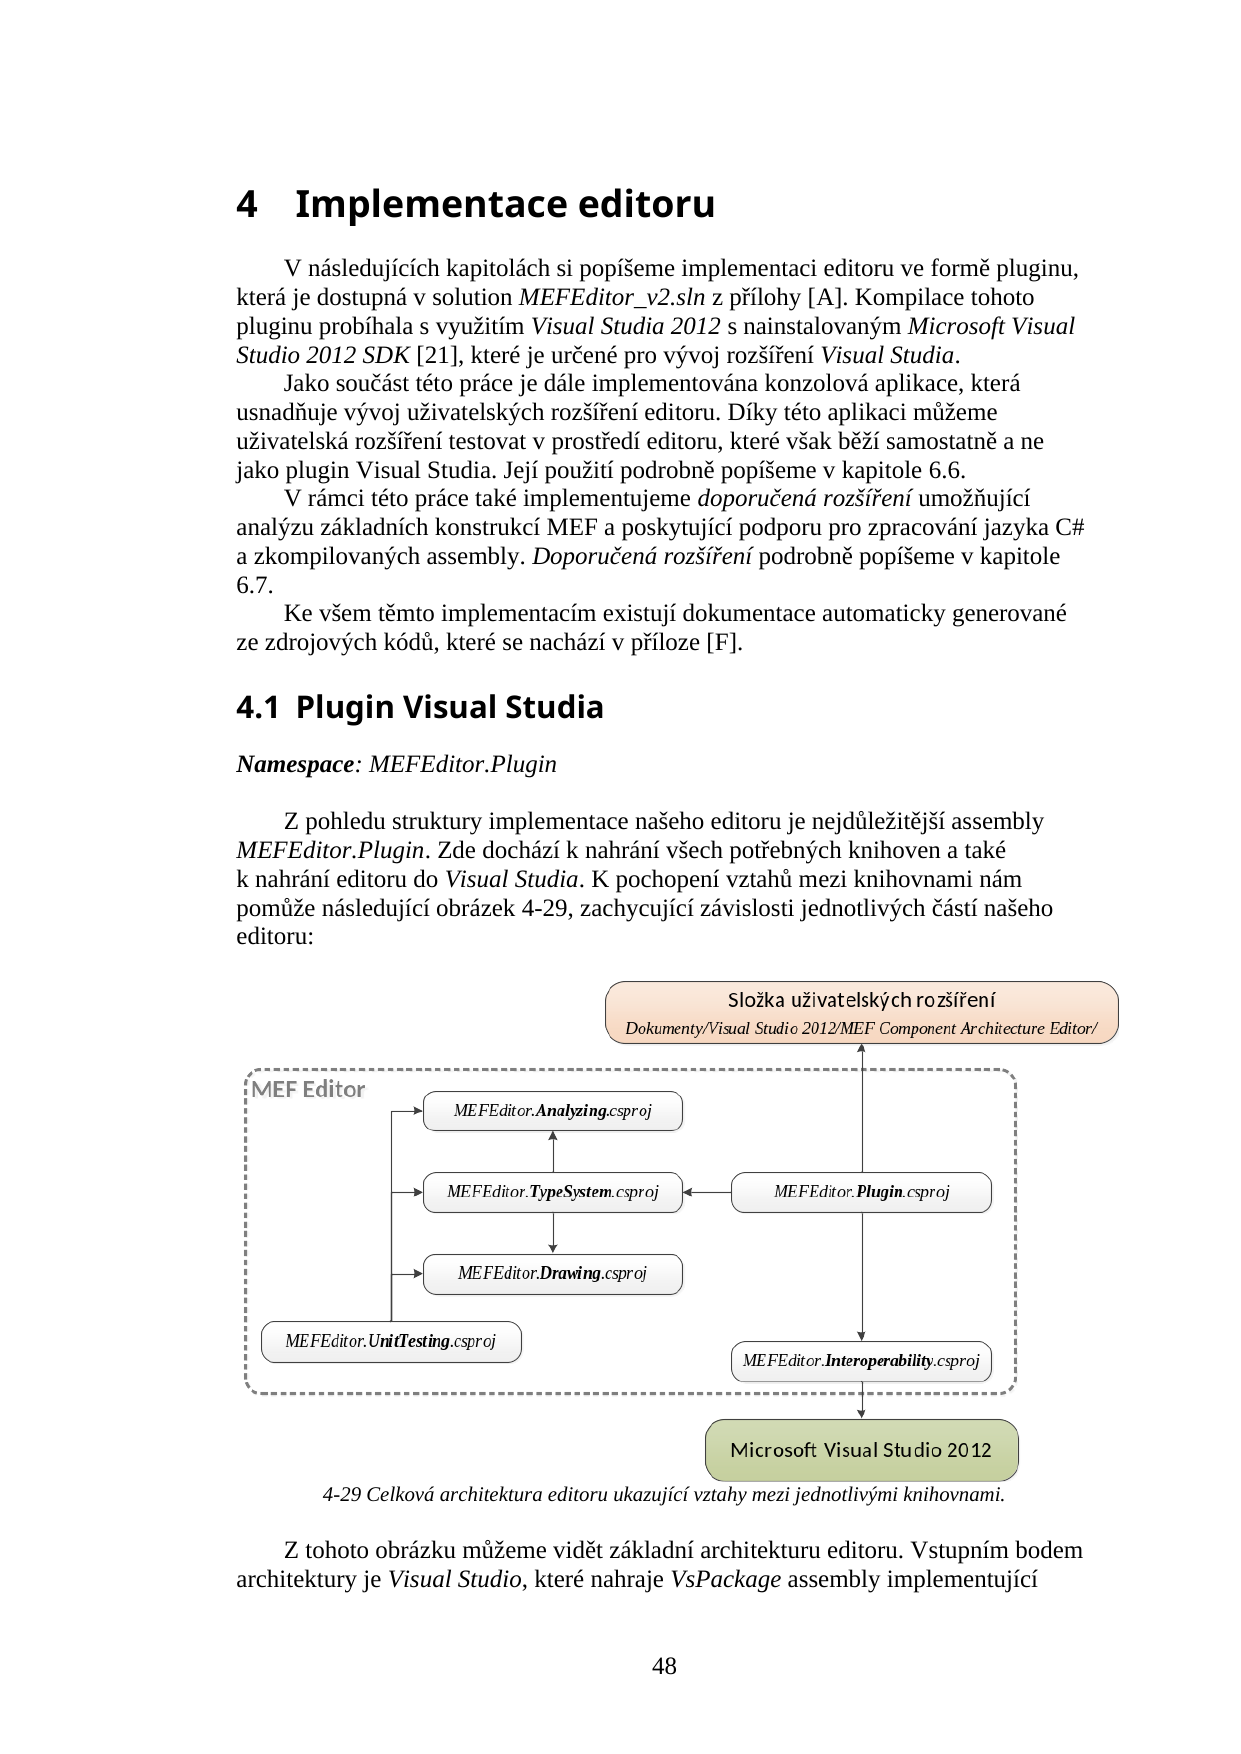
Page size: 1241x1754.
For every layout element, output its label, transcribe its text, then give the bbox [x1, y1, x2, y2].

text Ke všem těmto implementacím existují dokumentace automaticky generované ze zdrojových kódů, které se nachází v příloze [F]. [236, 598, 1092, 656]
subtitle Plugin Visual Studia [236, 685, 1092, 728]
text Namespace: MEFEditor.Plugin [236, 749, 1092, 778]
text V následujících kapitolách si popíšeme implementaci editoru ve formě pluginu, která je dostupná v solution MEFEditor_v2.sln z přílohy [A]. Kompilace tohoto pluginu probíhala s využitím Visual Studia 2012 s nainstalovaným Microsoft Visual Studio 2012 SDK [21], které je určené pro vývoj rozšíření Visual Studia. [236, 253, 1092, 368]
text Jako součást této práce je dále implementována konzolová aplikace, která usnadňuje vývoj uživatelských rozšíření editoru. Díky této aplikaci můžeme uživatelská rozšíření testovat v prostředí editoru, které však běží samostatně a ne jako plugin Visual Studia. Její použití podrobně popíšeme v kapitole 6.6. [236, 368, 1092, 483]
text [236, 1535, 1092, 1592]
text V rámci této práce také implementujeme doporučená rozšíření umožňující analýzu základních konstrukcí MEF a poskytující podporu pro zpracování jazyka C# a zkompilovaných assembly. Doporučená rozšíření podrobně popíšeme v kapitole 6.7. [236, 483, 1092, 598]
subtitle Implementace editoru [236, 177, 1092, 228]
